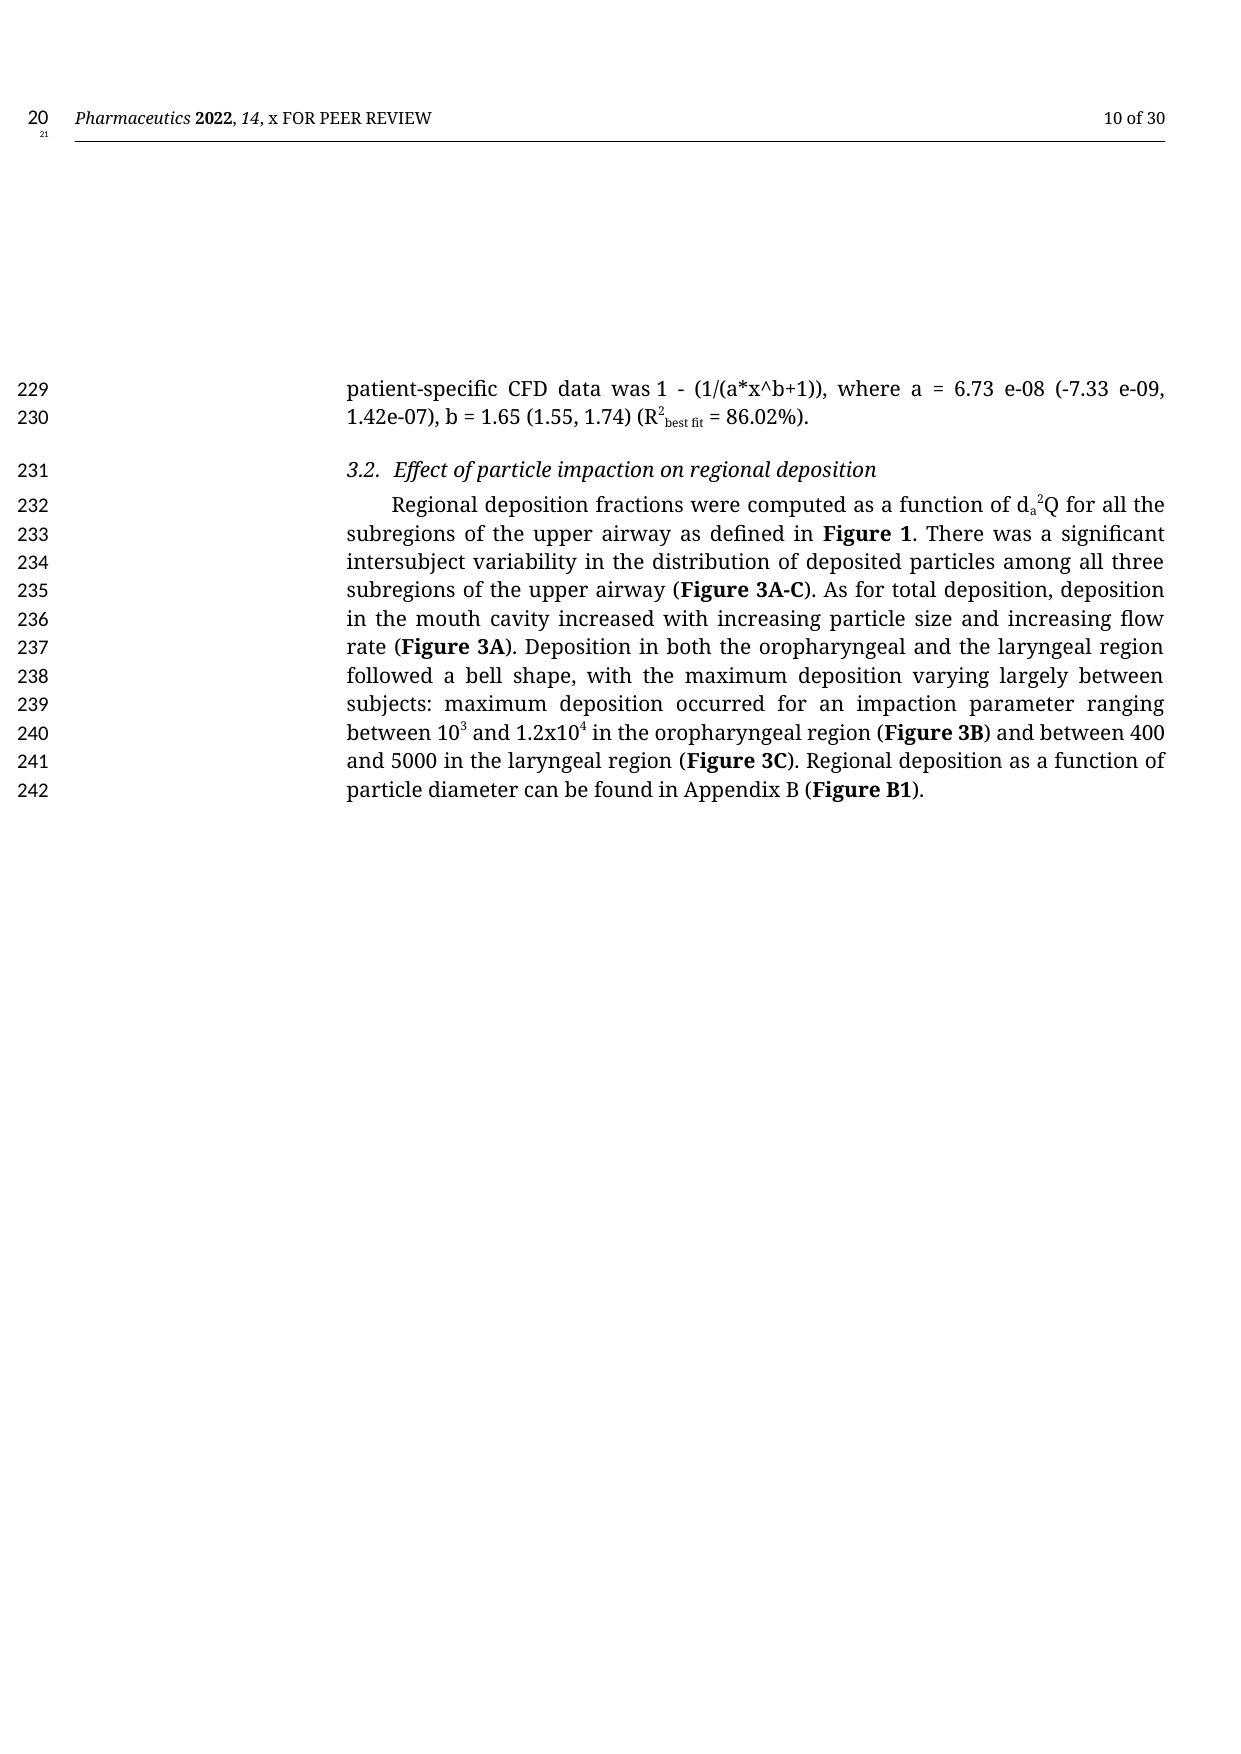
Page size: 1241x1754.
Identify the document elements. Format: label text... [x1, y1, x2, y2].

text Regional deposition fractions were computed as a function of da2Q for all the subregions of the upper airway as defined in Figure 1. There was a significant intersubject variability in the distribution of deposited particles among all three subregions of the upper airway (Figure 3A-C). As for total deposition, deposition in the mouth cavity increased with increasing particle size and increasing flow rate (Figure 3A). Deposition in both the oropharyngeal and the laryngeal region followed a bell shape, with the maximum deposition varying largely between subjects: maximum deposition occurred for an impaction parameter ranging between 103 and 1.2x104 in the oropharyngeal region (Figure 3B) and between 400 and 5000 in the laryngeal region (Figure 3C). Regional deposition as a function of particle diameter can be found in Appendix B (Figure B1). [346, 490, 1165, 803]
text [346, 374, 1165, 431]
list Effect of particle impaction on regional deposition [347, 456, 1165, 484]
